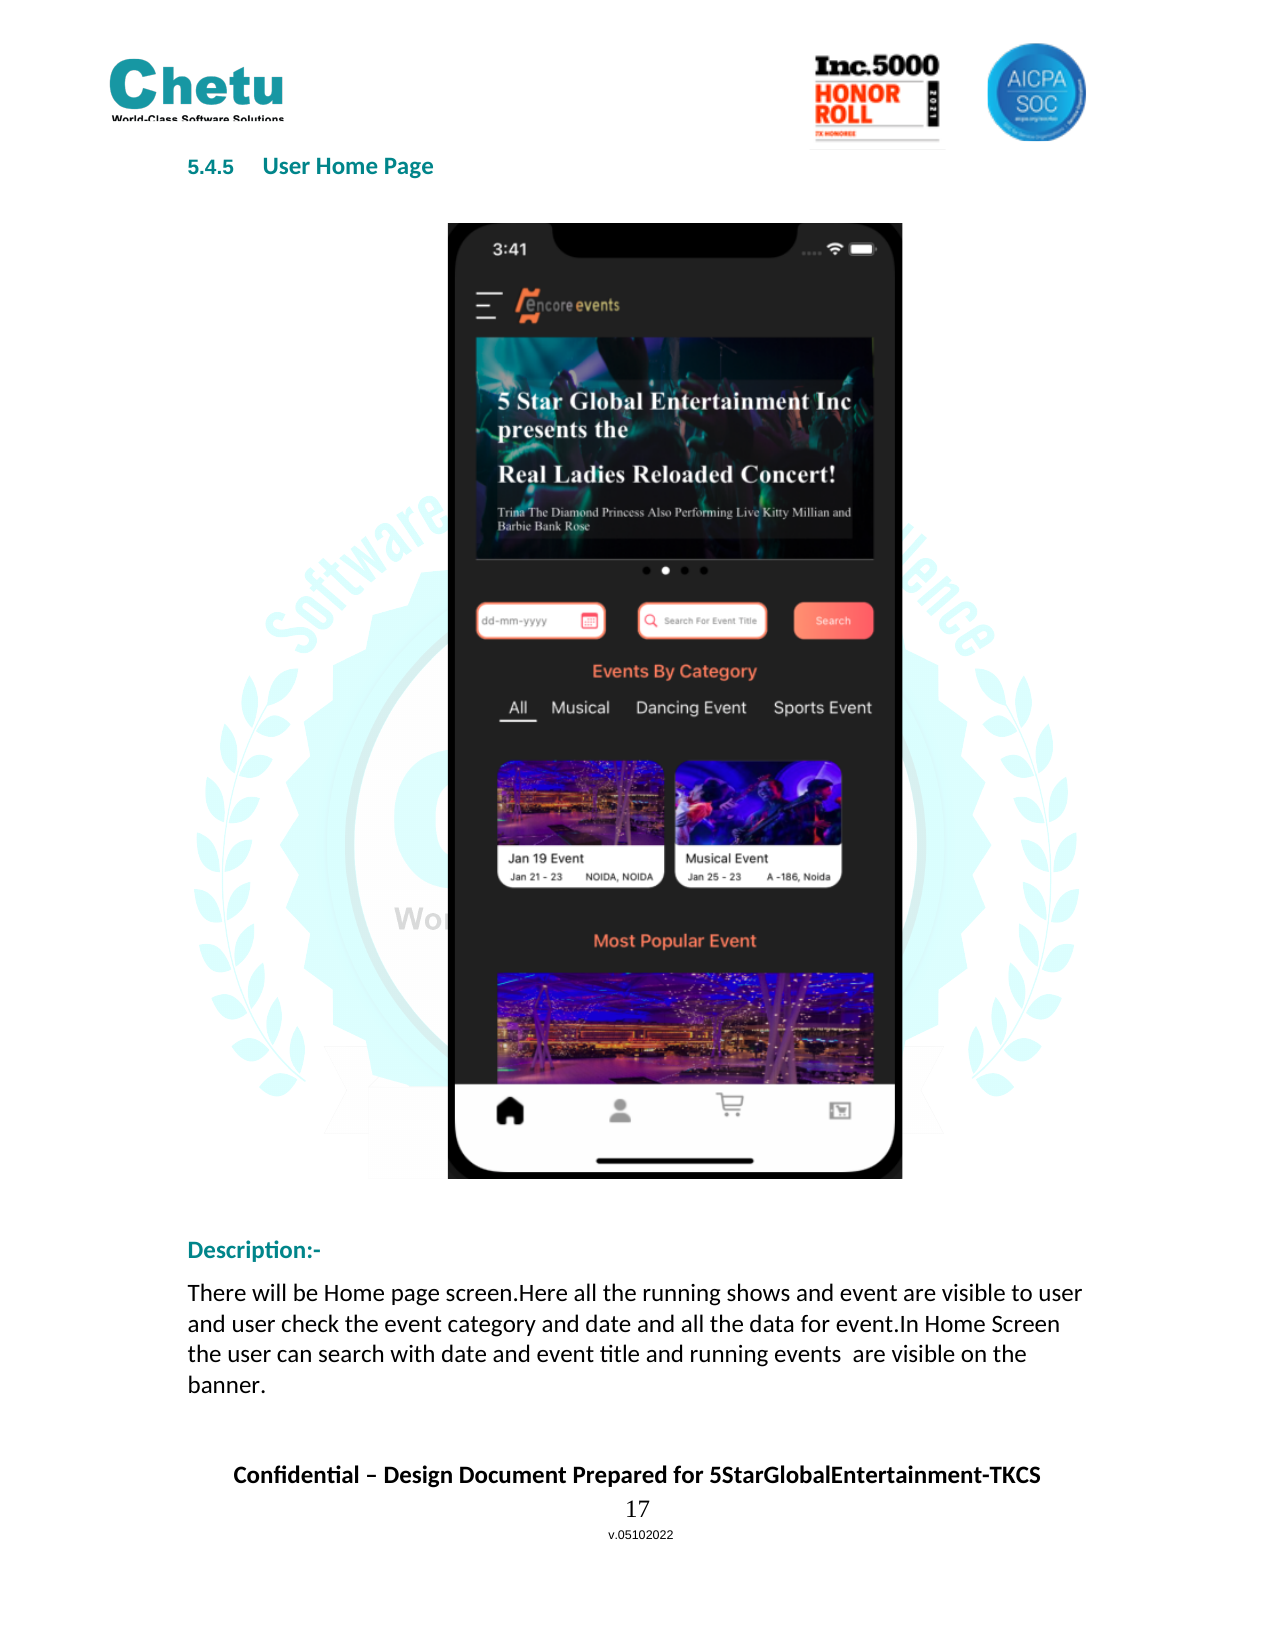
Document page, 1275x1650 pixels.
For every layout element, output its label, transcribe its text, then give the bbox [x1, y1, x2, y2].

subtitle Description:- [187, 1234, 1087, 1265]
subtitle User Home Page [187, 150, 1087, 181]
picture [986, 42, 1087, 140]
picture [808, 48, 946, 148]
picture [108, 58, 284, 121]
picture [447, 223, 903, 1179]
text There will be Home page screen.Here all the running shows and event are visible to user and user check the event category and date and all the data for event.In Home Screen the user can search with date and event title and running events are visible on the banner. [187, 1278, 1087, 1400]
